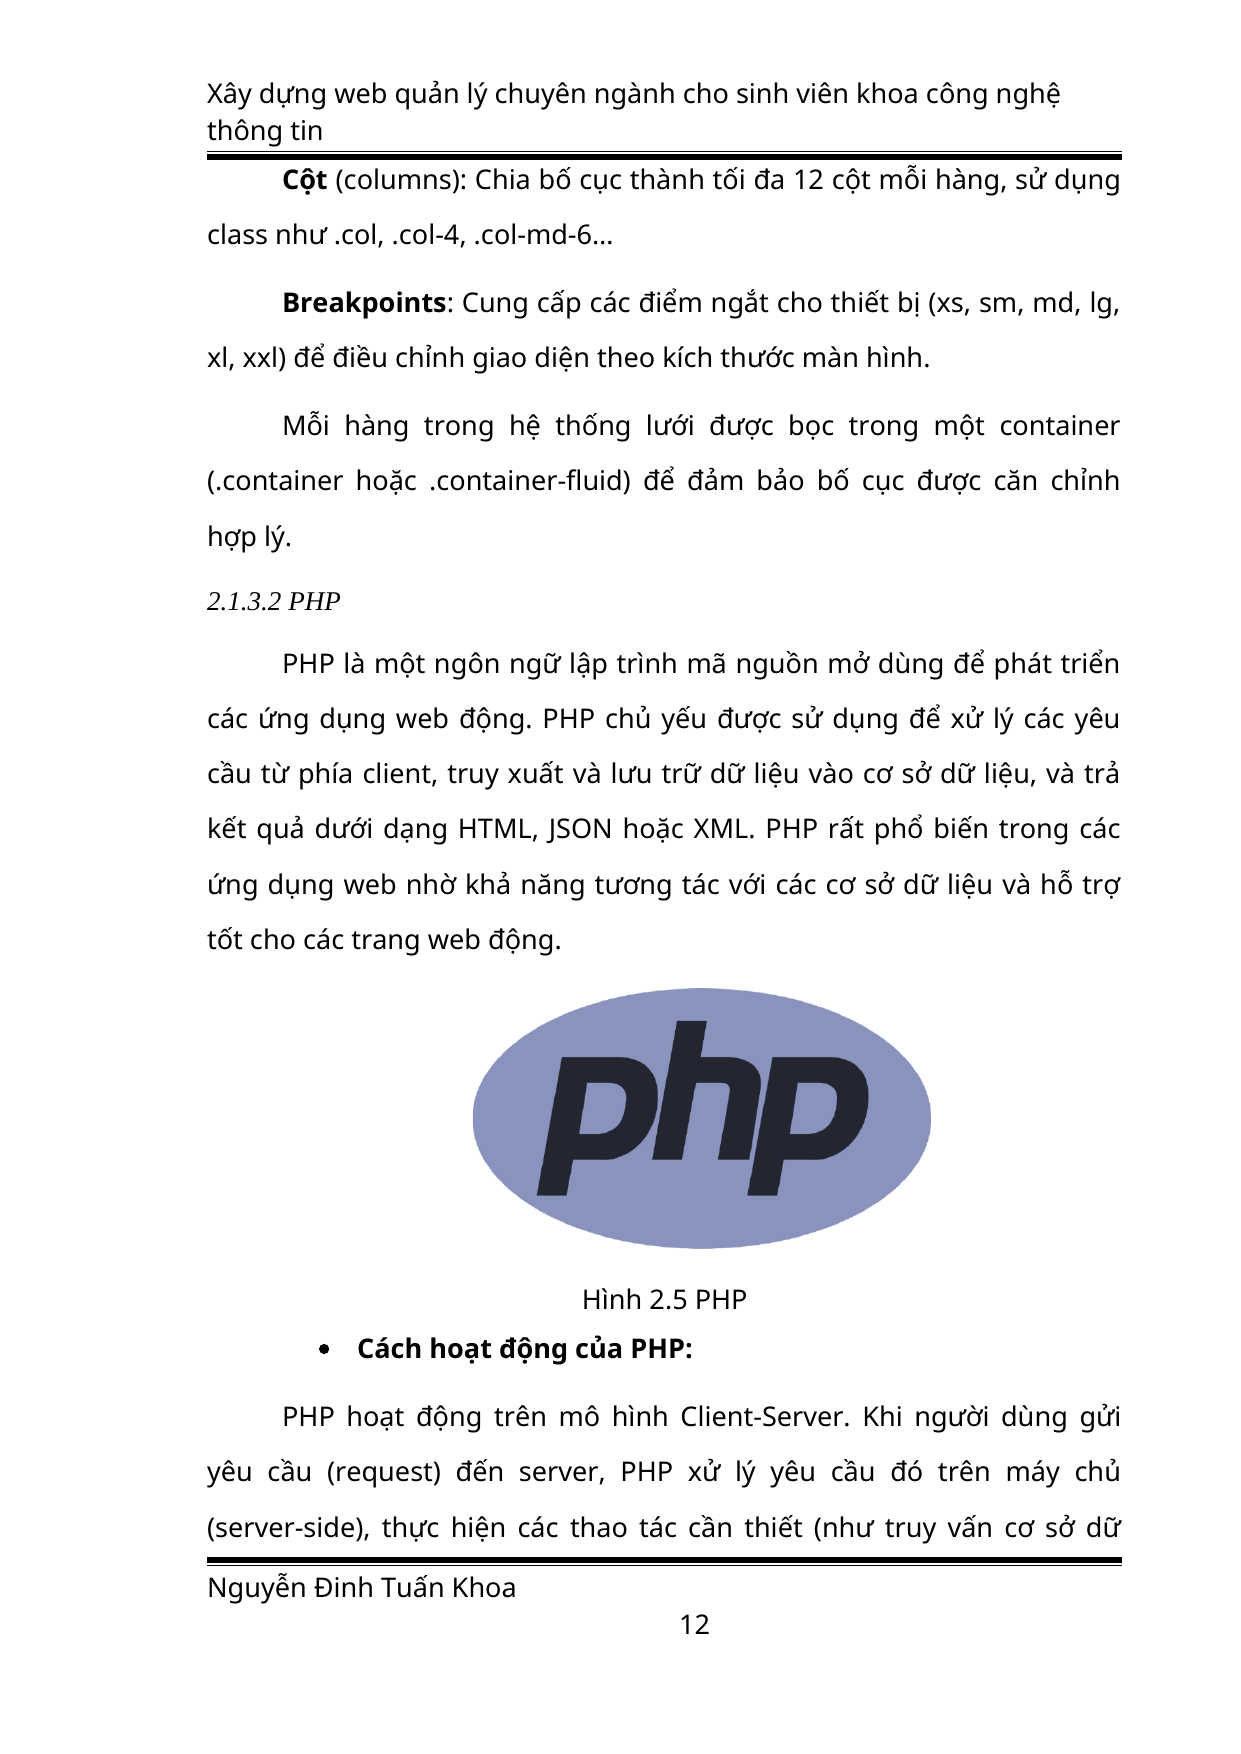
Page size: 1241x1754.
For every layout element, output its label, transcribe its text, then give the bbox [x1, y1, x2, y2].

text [207, 1397, 1122, 1545]
subtitle PHP [207, 585, 1122, 616]
text Breakpoints: Cung cấp các điểm ngắt cho thiết bị (xs, sm, md, lg, xl, xxl) để điều chỉnh giao diện theo kích thước màn hình. [207, 283, 1122, 376]
picture [472, 988, 931, 1250]
text Cột (columns): Chia bố cục thành tối đa 12 cột mỗi hàng, sử dụng class như .col, .col-4, .col-md-6… [207, 160, 1122, 252]
list Cách hoạt động của PHP: [319, 1329, 1122, 1366]
text Hình 2.5 PHP [207, 1280, 1122, 1317]
text PHP là một ngôn ngữ lập trình mã nguồn mở dùng để phát triển các ứng dụng web động. PHP chủ yếu được sử dụng để xử lý các yêu cầu từ phía client, truy xuất và lưu trữ dữ liệu vào cơ sở dữ liệu, và trả kết quả dưới dạng HTML, JSON hoặc XML. PHP rất phổ biến trong các ứng dụng web nhờ khả năng tương tác với các cơ sở dữ liệu và hỗ trợ tốt cho các trang web động. [207, 644, 1122, 957]
text Mỗi hàng trong hệ thống lưới được bọc trong một container (.container hoặc .container-fluid) để đảm bảo bố cục được căn chỉnh hợp lý. [207, 406, 1122, 554]
